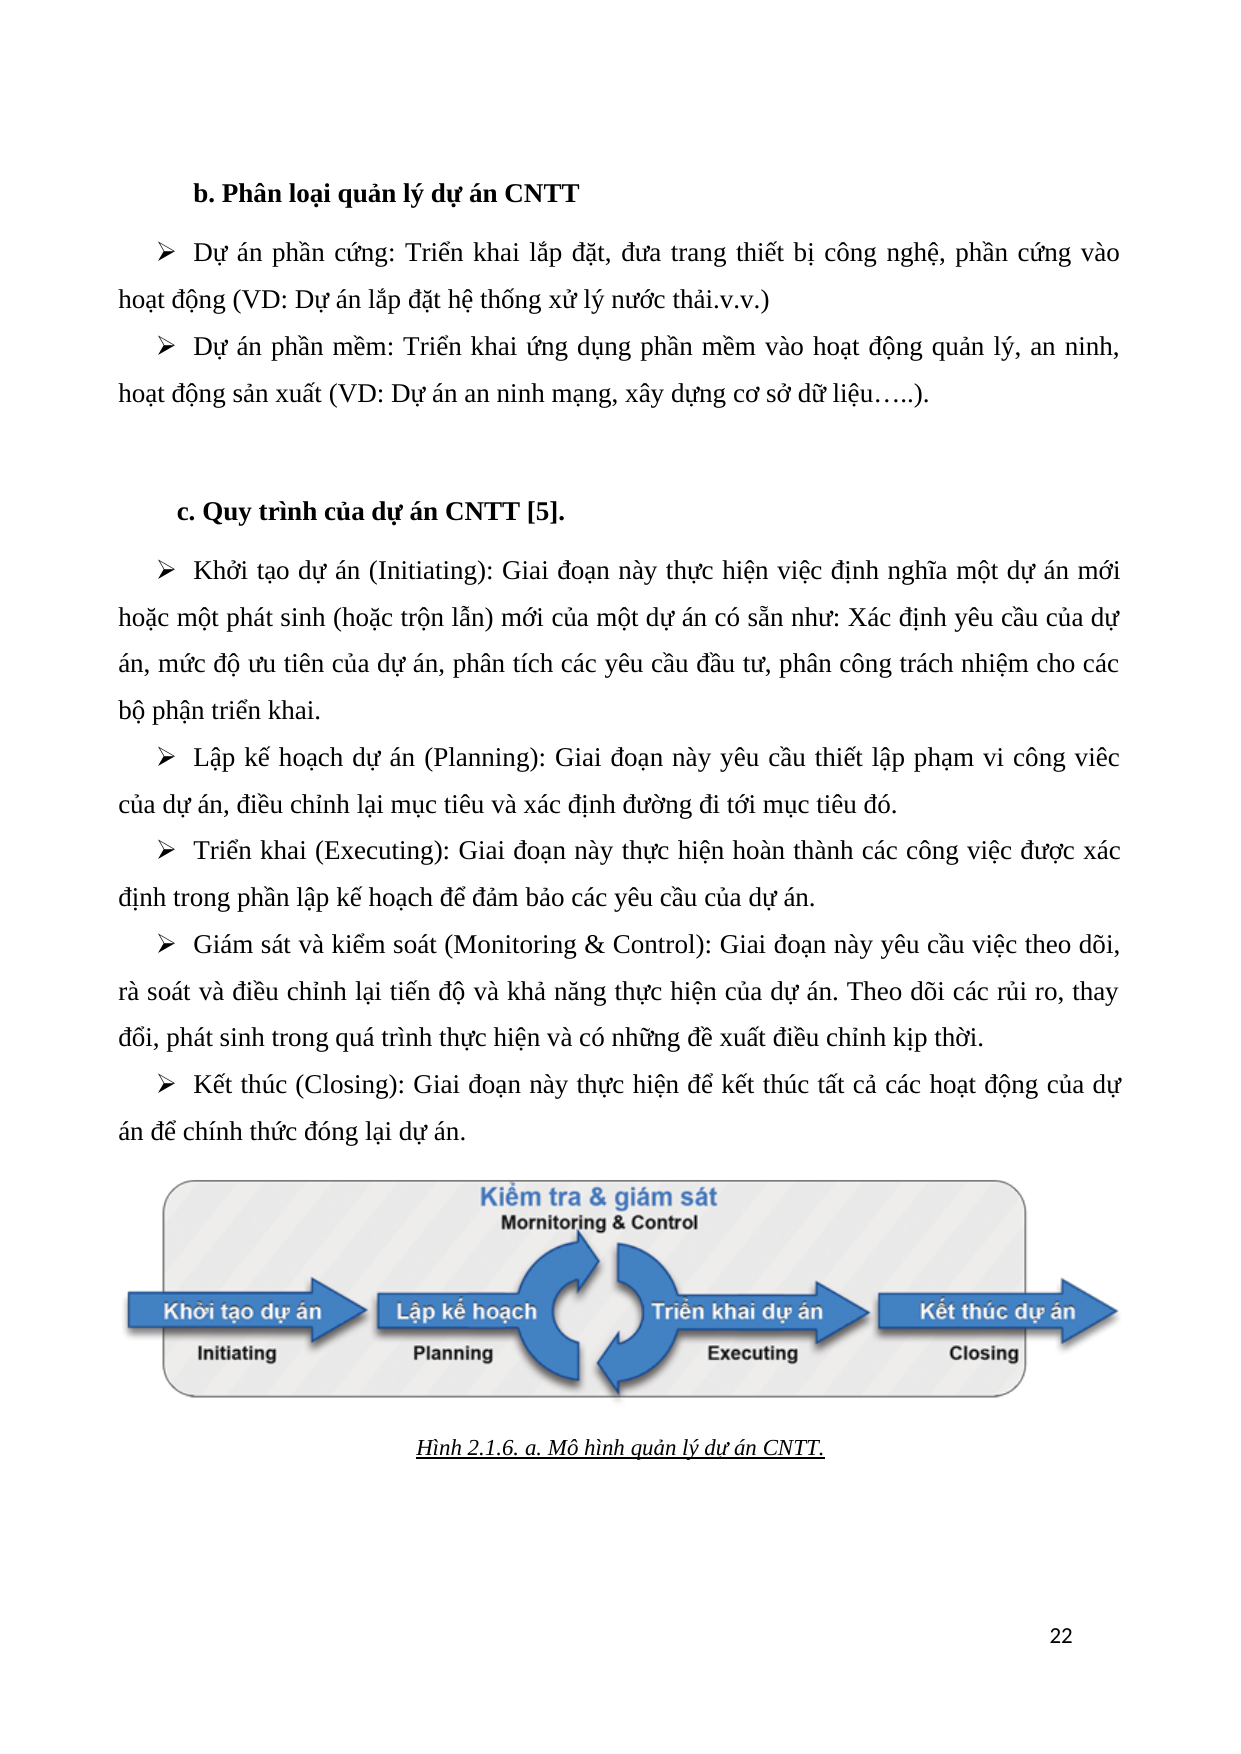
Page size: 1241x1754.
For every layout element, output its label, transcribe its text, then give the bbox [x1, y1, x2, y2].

text b. Phân loại quản lý dự án CNTT [118, 177, 1122, 208]
list Khởi tạo dự án (Initiating): Giai đoạn này thực hiện việc định nghĩa một dự án mới hoặc một phát sinh (hoặc trộn lẫn) mới của một dự án có sẵn như: Xác định yêu cầu của dự án, mức độ ưu tiên của dự án, phân tích các yêu cầu đầu tư, phân công trách nhiệm cho các bộ phận triển khai. [118, 554, 1122, 725]
picture [118, 1173, 1123, 1408]
list Triển khai (Executing): Giai đoạn này thực hiện hoàn thành các công việc được xác định trong phần lập kế hoạch để đảm bảo các yêu cầu của dự án. [118, 834, 1122, 912]
text c. Quy trình của dự án CNTT [5]. [118, 495, 1122, 526]
list Dự án phần cứng: Triển khai lắp đặt, đưa trang thiết bị công nghệ, phần cứng vào hoạt động (VD: Dự án lắp đặt hệ thống xử lý nước thải.v.v.) [118, 236, 1122, 314]
list Kết thúc (Closing): Giai đoạn này thực hiện để kết thúc tất cả các hoạt động của dự án để chính thức đóng lại dự án. [118, 1068, 1122, 1146]
list Giám sát và kiểm soát (Monitoring & Control): Giai đoạn này yêu cầu việc theo dõi, rà soát và điều chỉnh lại tiến độ và khả năng thực hiện của dự án. Theo dõi các rủi ro, thay đổi, phát sinh trong quá trình thực hiện và có những đề xuất điều chỉnh kịp thời. [118, 928, 1122, 1052]
text Hình 2.1.6. a. Mô hình quản lý dự án CNTT. [118, 1434, 1122, 1461]
list Dự án phần mềm: Triển khai ứng dụng phần mềm vào hoạt động quản lý, an ninh, hoạt động sản xuất (VD: Dự án an ninh mạng, xây dựng cơ sở dữ liệu…..). [118, 330, 1122, 408]
list Lập kế hoạch dự án (Planning): Giai đoạn này yêu cầu thiết lập phạm vi công viêc của dự án, điều chỉnh lại mục tiêu và xác định đường đi tới mục tiêu đó. [118, 741, 1122, 819]
